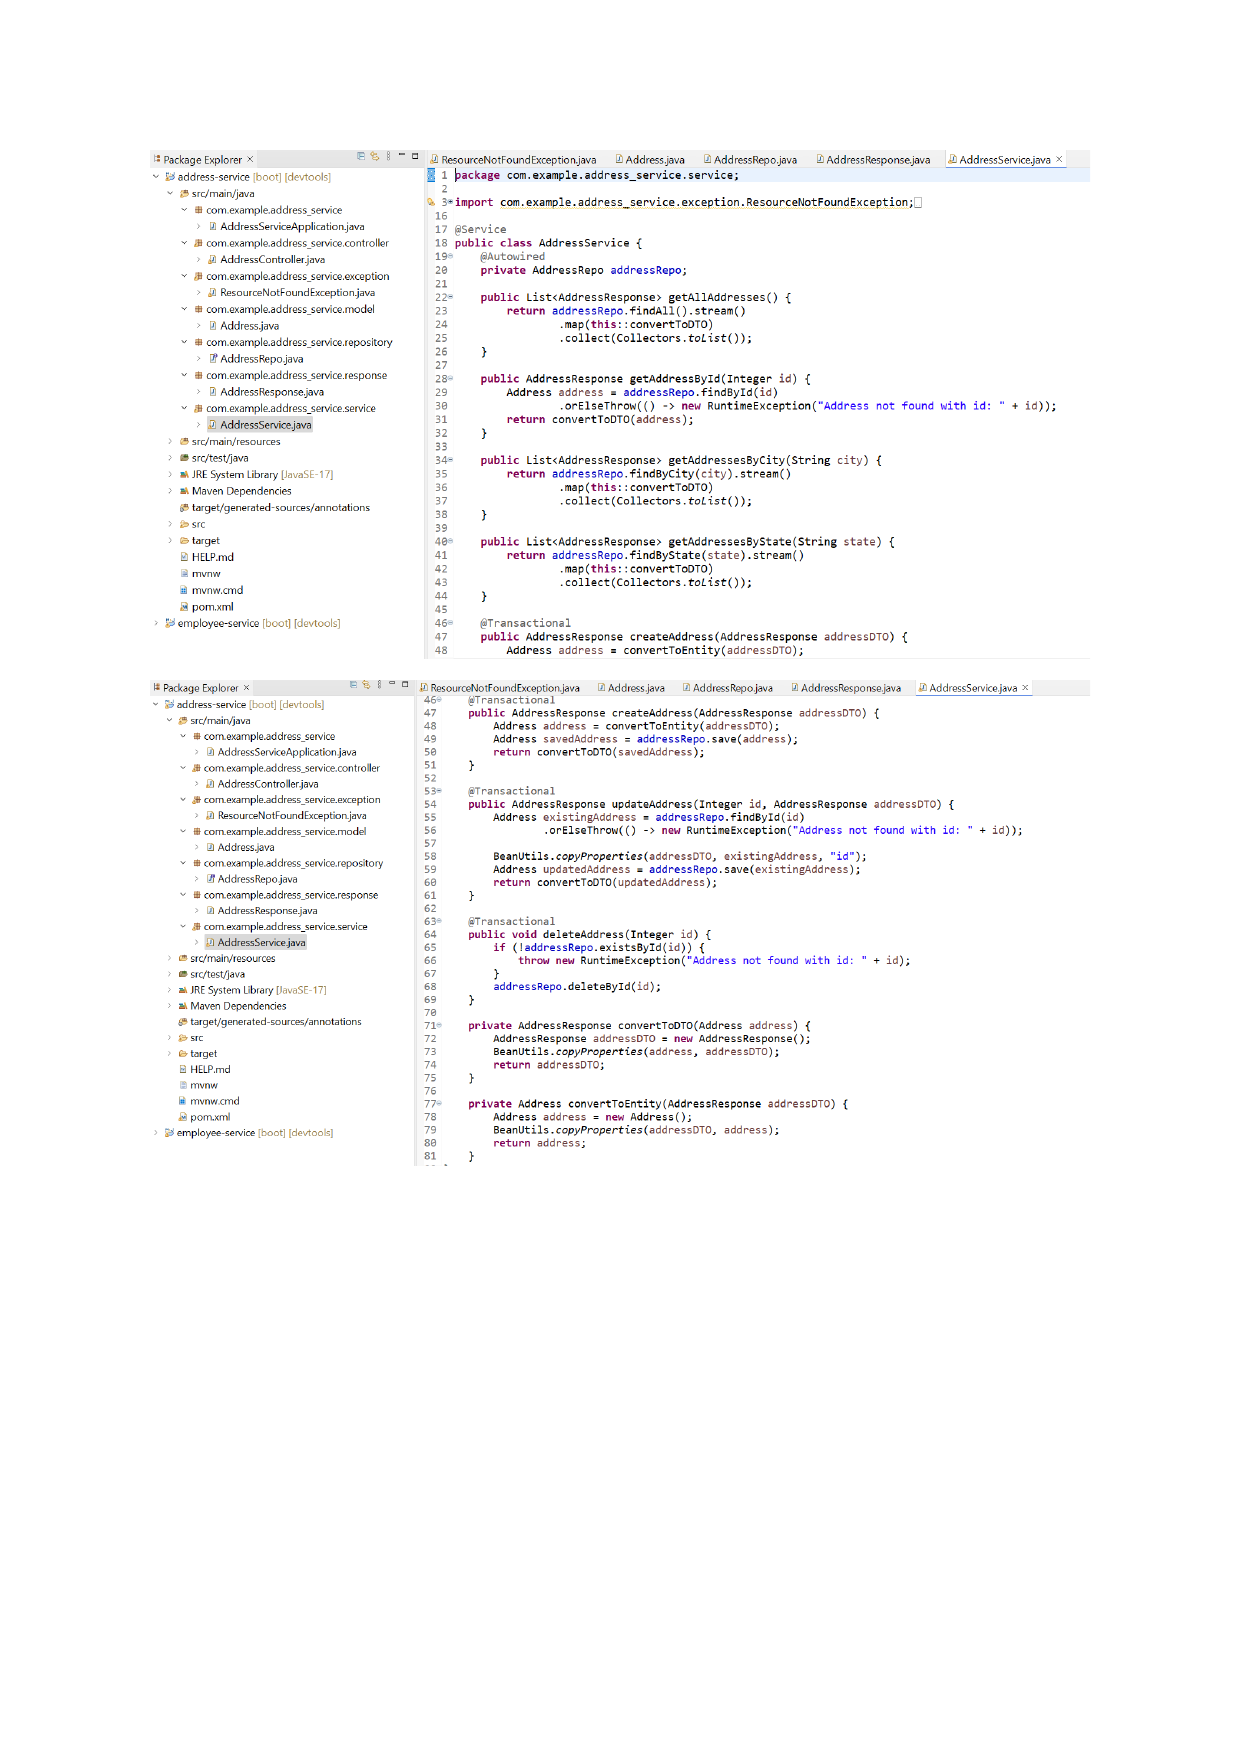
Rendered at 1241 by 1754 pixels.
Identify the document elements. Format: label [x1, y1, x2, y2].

picture [150, 150, 1091, 659]
picture [150, 680, 1091, 1166]
